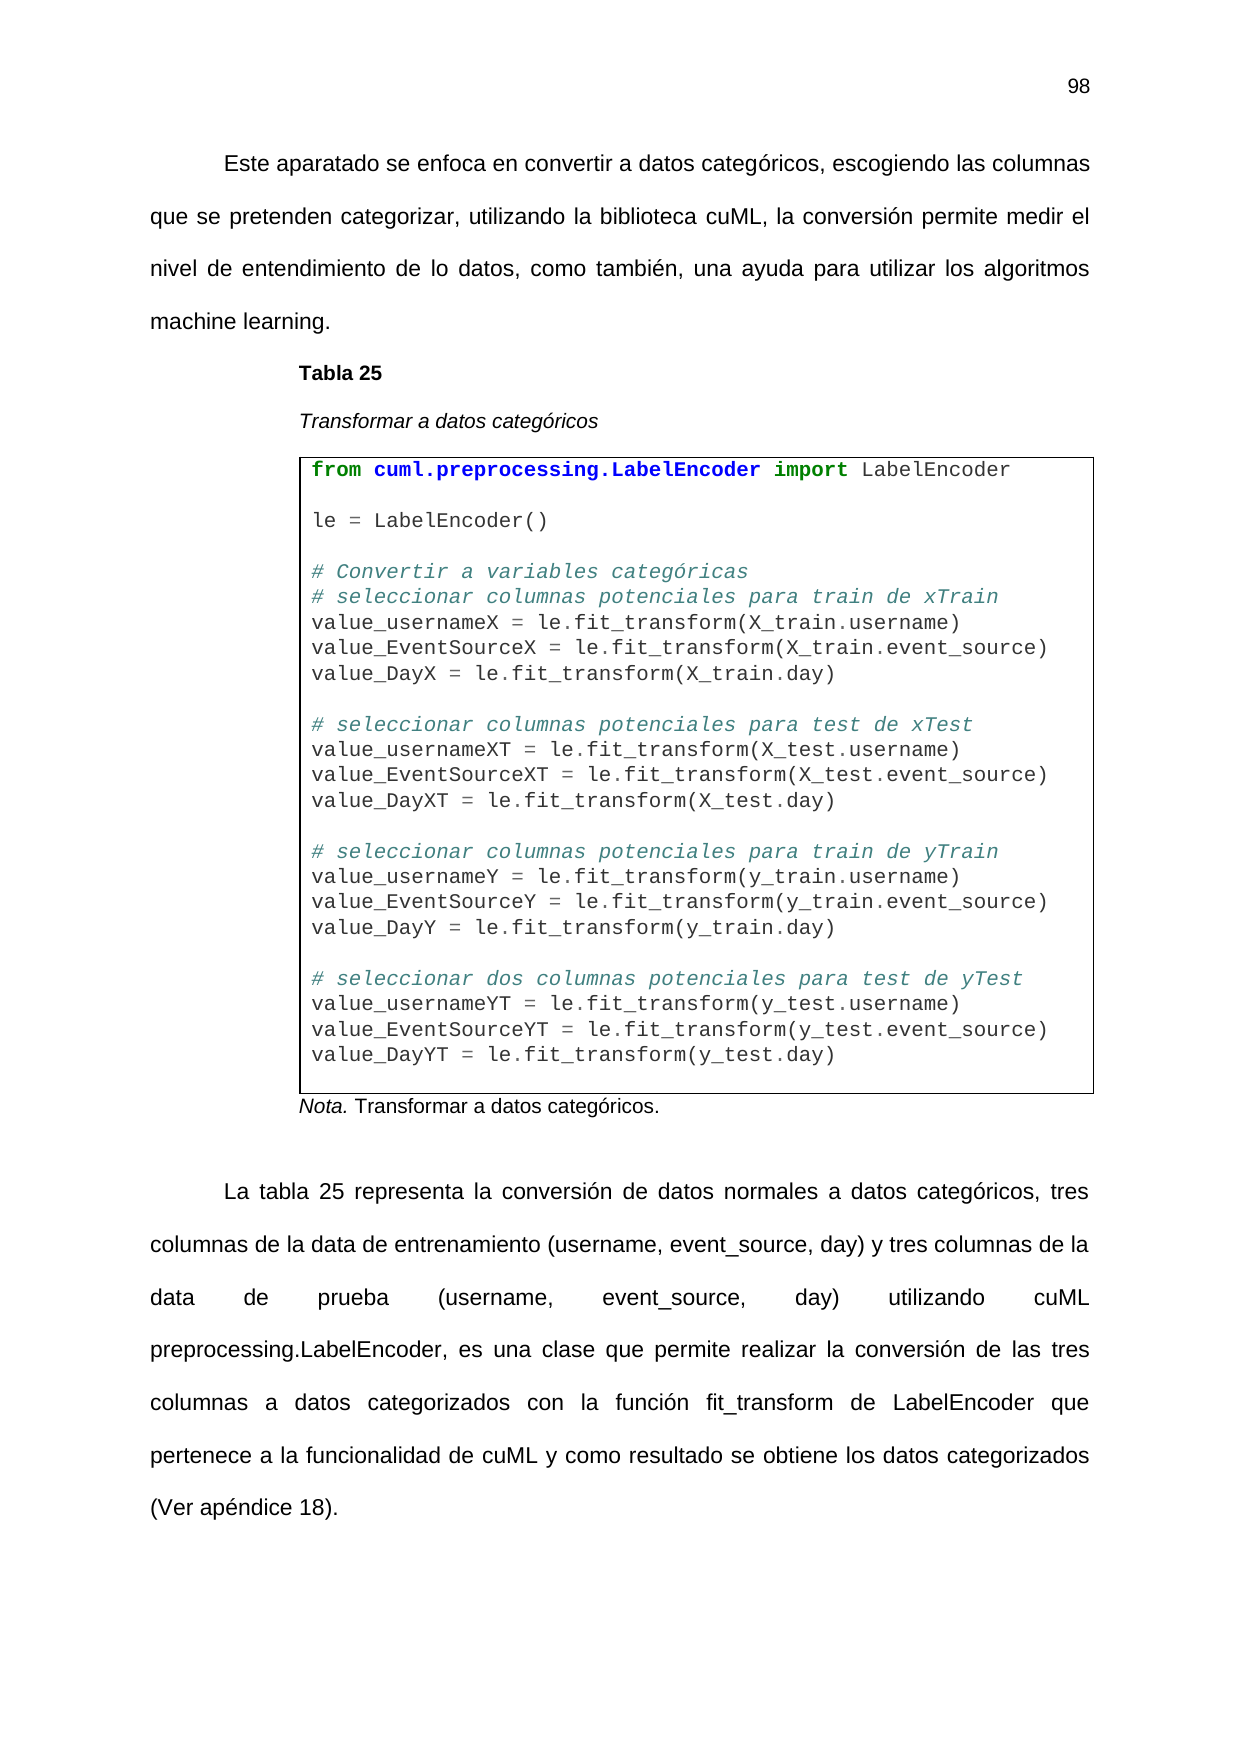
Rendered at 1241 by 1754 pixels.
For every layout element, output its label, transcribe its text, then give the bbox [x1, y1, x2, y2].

list Tabla 25 [299, 361, 925, 385]
table_header from cuml.preprocessing.LabelEncoder import LabelEncoder le = LabelEncoder() # Convertir a variables categóricas # seleccionar columnas potenciales para train de xTrain value_usernameX = le.fit_transform(X_train.username) value_EventSourceX = le.fit_transform(X_train.event_source) value_DayX = le.fit_transform(X_train.day) # seleccionar columnas potenciales para test de xTest value_usernameXT = le.fit_transform(X_test.username) value_EventSourceXT = le.fit_transform(X_test.event_source) value_DayXT = le.fit_transform(X_test.day) # seleccionar columnas potenciales para train de yTrain value_usernameY = le.fit_transform(y_train.username) value_EventSourceY = le.fit_transform(y_train.event_source) value_DayY = le.fit_transform(y_train.day) # seleccionar dos columnas potenciales para test de yTest value_usernameYT = le.fit_transform(y_test.username) value_EventSourceYT = le.fit_transform(y_test.event_source) value_DayYT = le.fit_transform(y_test.day) [301, 458, 1093, 1093]
text Transformar a datos categóricos [299, 409, 1090, 433]
text La tabla 25 representa la conversión de datos normales a datos categóricos, tres columnas de la data de entrenamiento (username, event_source, day) y tres columnas de la data de prueba (username, event_source, day) utilizando cuML preprocessing.LabelEncoder, es una clase que permite realizar la conversión de las tres columnas a datos categorizados con la función fit_transform de LabelEncoder que pertenece a la funcionalidad de cuML y como resultado se obtiene los datos categorizados (Ver apéndice 18). [150, 1178, 1090, 1521]
list Nota. Transformar a datos categóricos. [299, 1094, 925, 1118]
text Este aparatado se enfoca en convertir a datos categóricos, escogiendo las columnas que se pretenden categorizar, utilizando la biblioteca cuML, la conversión permite medir el nivel de entendimiento de lo datos, como también, una ayuda para utilizar los algoritmos machine learning. [150, 150, 1090, 334]
